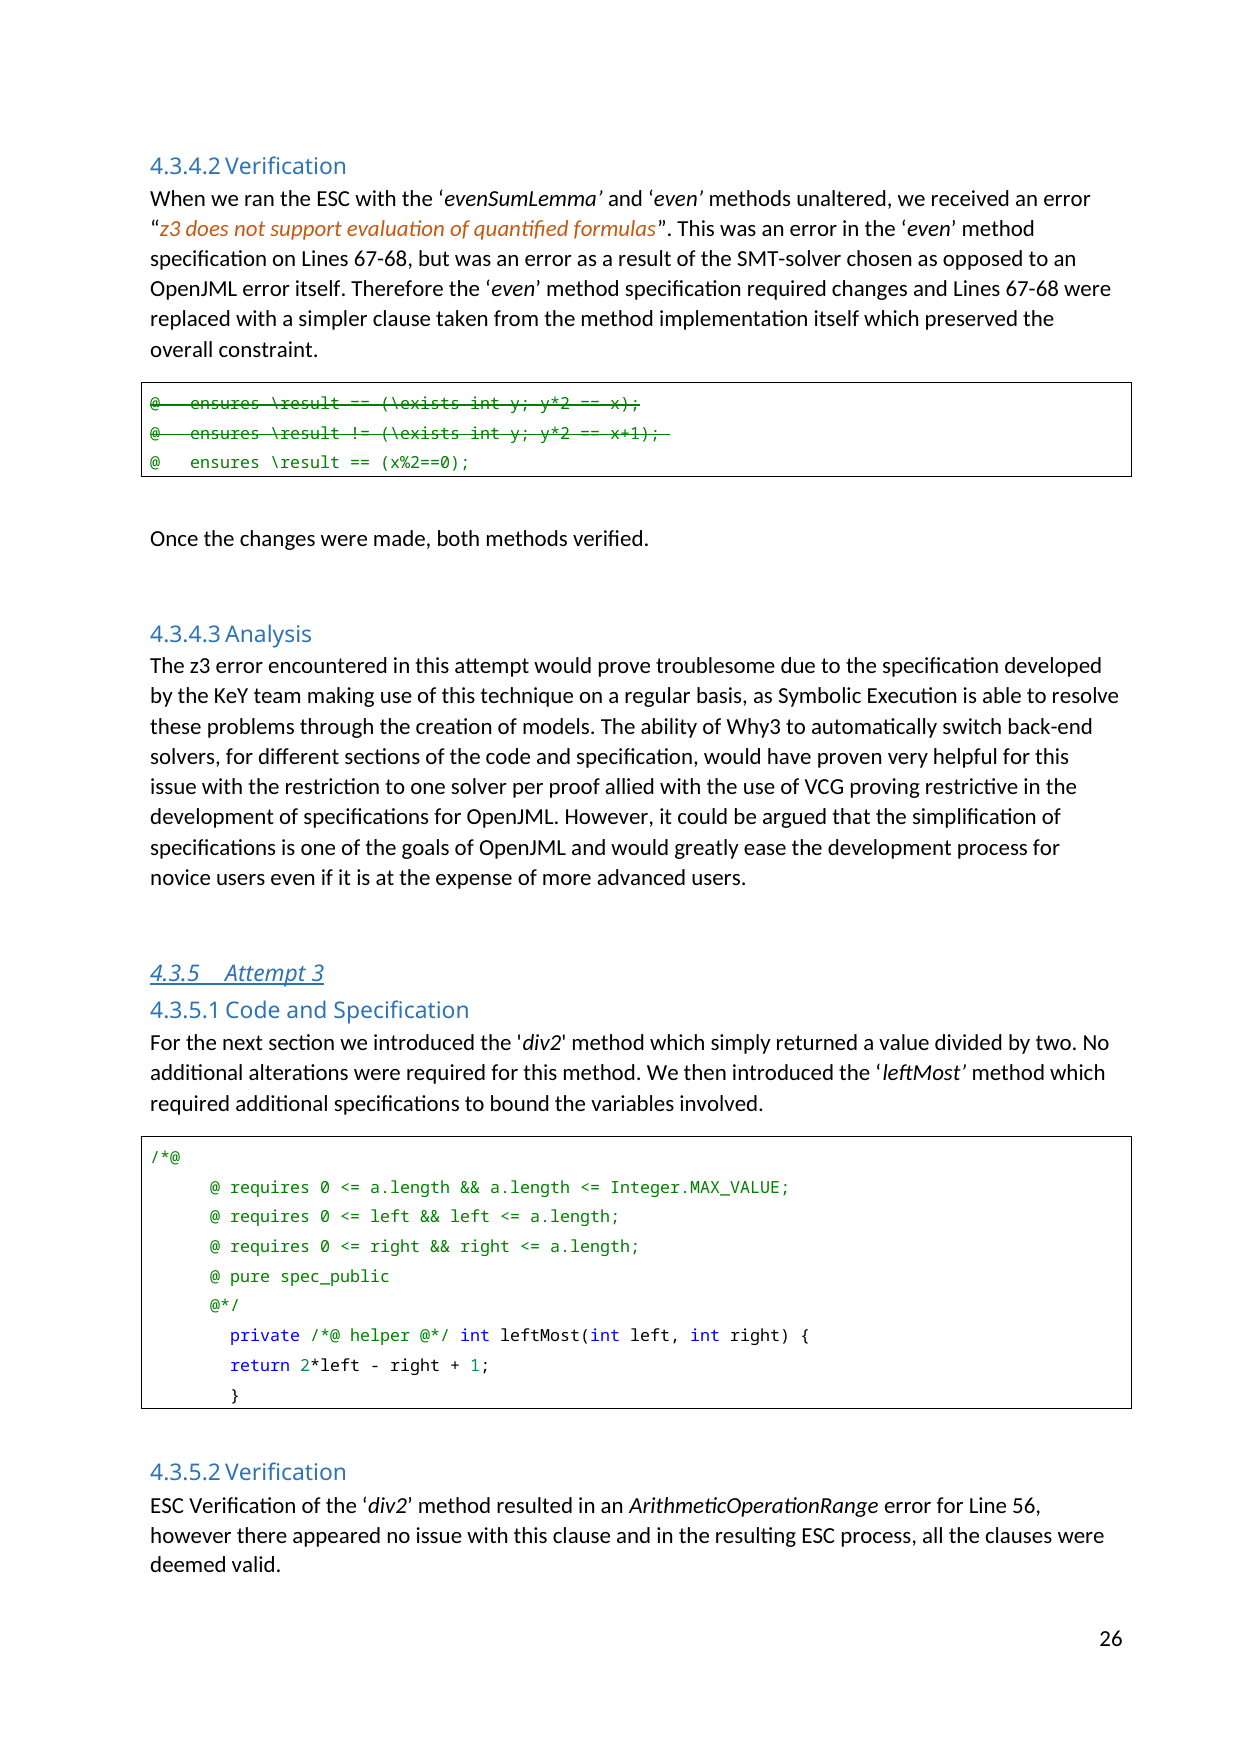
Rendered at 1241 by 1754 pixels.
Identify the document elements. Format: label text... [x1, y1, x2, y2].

text @ requires 0 <= right && right <= a.length; [150, 1228, 1122, 1257]
subtitle 4.3.5 Attempt 3 [150, 957, 1122, 988]
subtitle 4.3.5.2 Verification [150, 1456, 1122, 1487]
text @ pure spec_public [150, 1257, 1122, 1287]
text @ requires 0 <= a.length && a.length <= Integer.MAX_VALUE; [150, 1168, 1122, 1198]
subtitle 4.3.5.1 Code and Specification [150, 994, 1122, 1026]
text For the next section we introduced the 'div2' method which simply returned a value divided by two. No additional alterations were required for this method. We then introduced the ‘leftMost’ method which required additional specifications to bound the variables involved. [150, 1028, 1122, 1117]
text return 2*left - right + 1; [150, 1346, 1122, 1373]
text @ ensures \result != (\exists int y; y*2 == x+1); [150, 414, 1122, 441]
text private /*@ helper @*/ int leftMost(int left, int right) { [150, 1317, 1122, 1346]
subtitle 4.3.4.3 Analysis [150, 618, 1122, 649]
text @ requires 0 <= left && left <= a.length; [150, 1198, 1122, 1228]
text @*/ [150, 1287, 1122, 1317]
subtitle 4.3.4.2 Verification [150, 150, 1122, 181]
text ESC Verification of the ‘div2’ method resulted in an ArithmeticOperationRange error for Line 56, however there appeared no issue with this clause and in the resulting ESC process, all the clauses were deemed valid. [150, 1489, 1122, 1579]
text When we ran the ESC with the ‘evenSumLemma’ and ‘even’ methods unaltered, we received an error “z3 does not support evaluation of quantified formulas”. This was an error in the ‘even’ method specification on Lines 67-68, but was an error as a result of the SMT-solver chosen as opposed to an OpenJML error itself. Therefore the ‘even’ method specification required changes and Lines 67-68 were replaced with a simpler clause taken from the method implementation itself which preserved the overall constraint. [150, 184, 1122, 363]
text @ ensures \result == (\exists int y; y*2 == x); [142, 383, 1131, 414]
text @ ensures \result == (x%2==0); [142, 441, 1131, 476]
text Once the changes were made, both methods verified. [150, 524, 1122, 552]
text /*@ [142, 1137, 1131, 1168]
text The z3 error encountered in this attempt would prove troublesome due to the specification developed by the KeY team making use of this technique on a regular basis, as Symbolic Execution is able to resolve these problems through the creation of models. The ability of Why3 to automatically switch back-end solvers, for different sections of the code and specification, would have proven very helpful for this issue with the restriction to one solver per proof allied with the use of VCG proving restrictive in the development of specifications for OpenJML. However, it could be argued that the simplification of specifications is one of the goals of OpenJML and would greatly ease the development process for novice users even if it is at the expense of more advanced users. [150, 651, 1122, 891]
text } [142, 1373, 1131, 1408]
